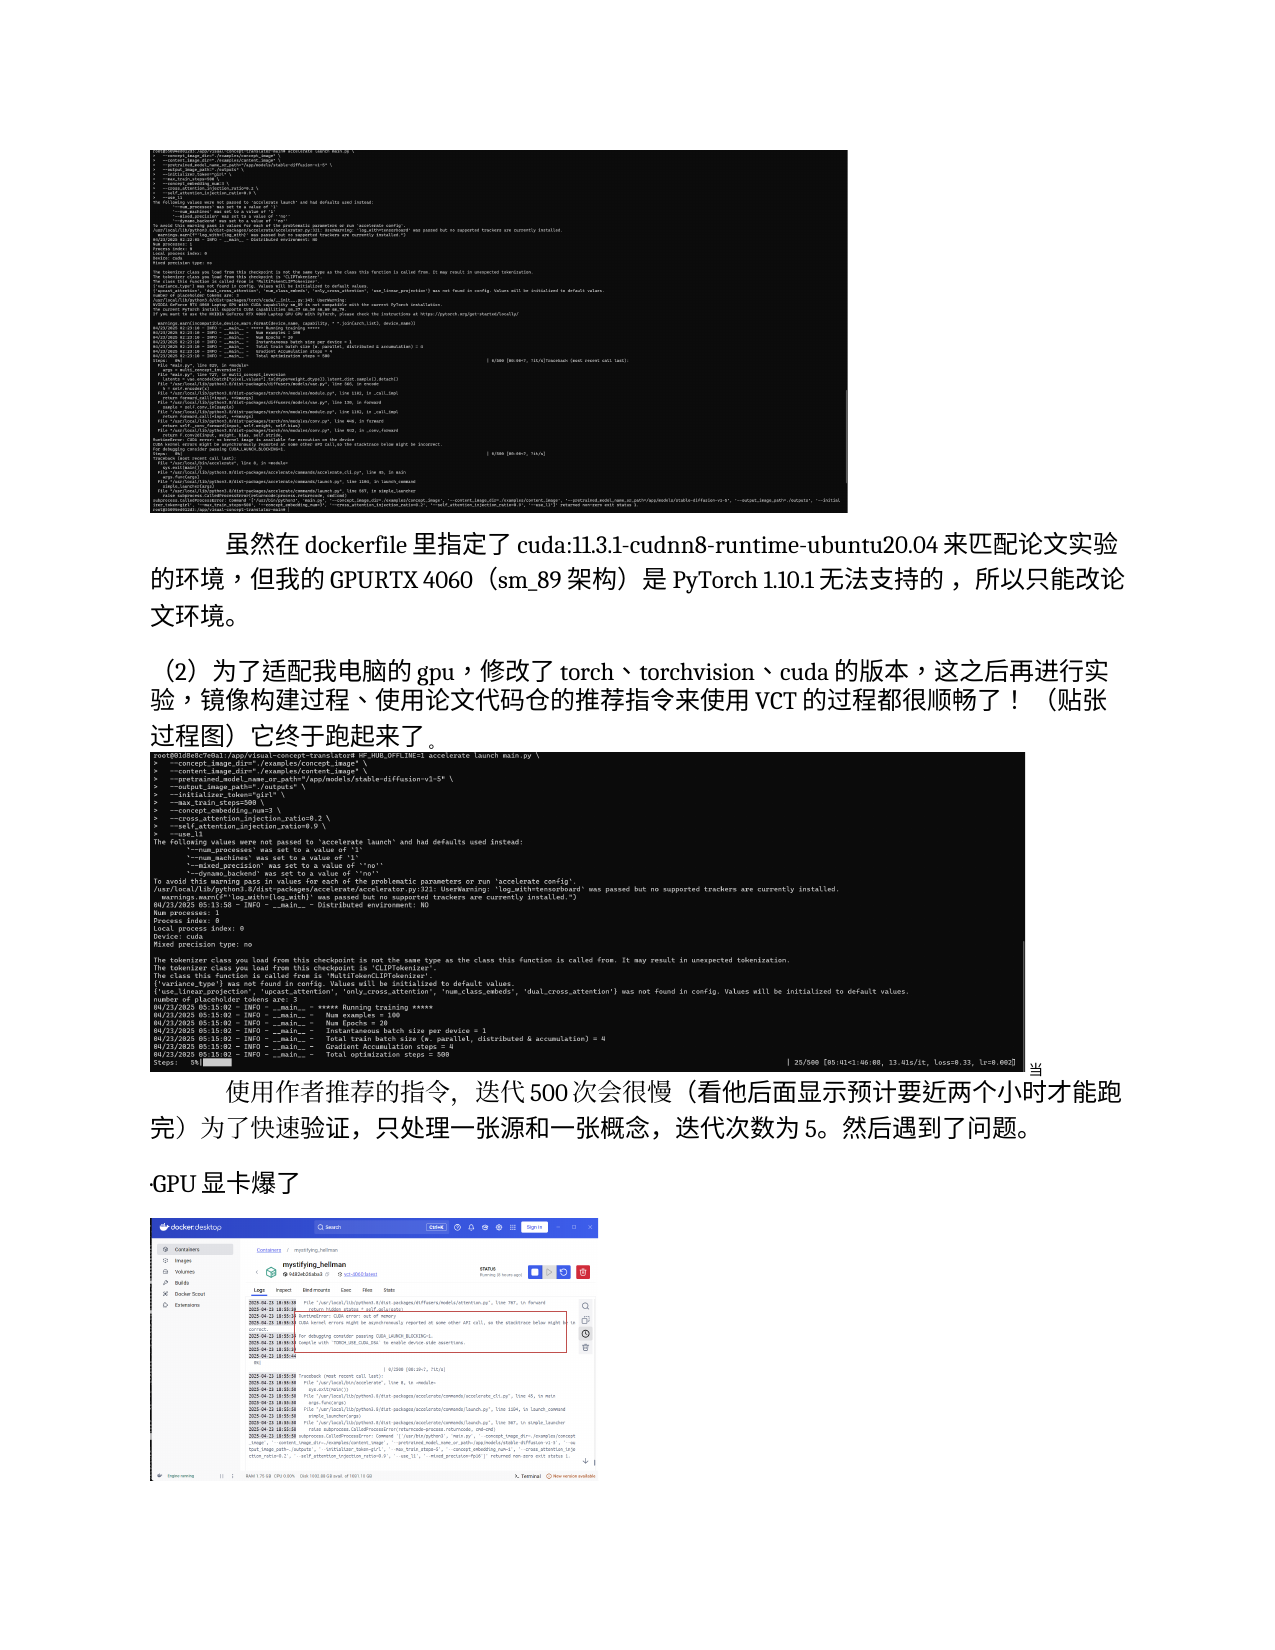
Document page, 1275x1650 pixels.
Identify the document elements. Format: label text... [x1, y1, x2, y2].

picture [150, 1218, 599, 1481]
list ·GPU显卡爆了 [150, 1163, 1125, 1199]
list 虽然在dockerfile里指定了cuda:11.3.1-cudnn8-runtime-ubuntu20.04来匹配论文实验的环境，但我的GPURTX 4060（sm_89 架构）是 PyTorch 1.10.1 无法支持的 ，所以只能改论文环境。 [150, 531, 1125, 632]
picture [150, 752, 1025, 1072]
picture [150, 150, 848, 513]
